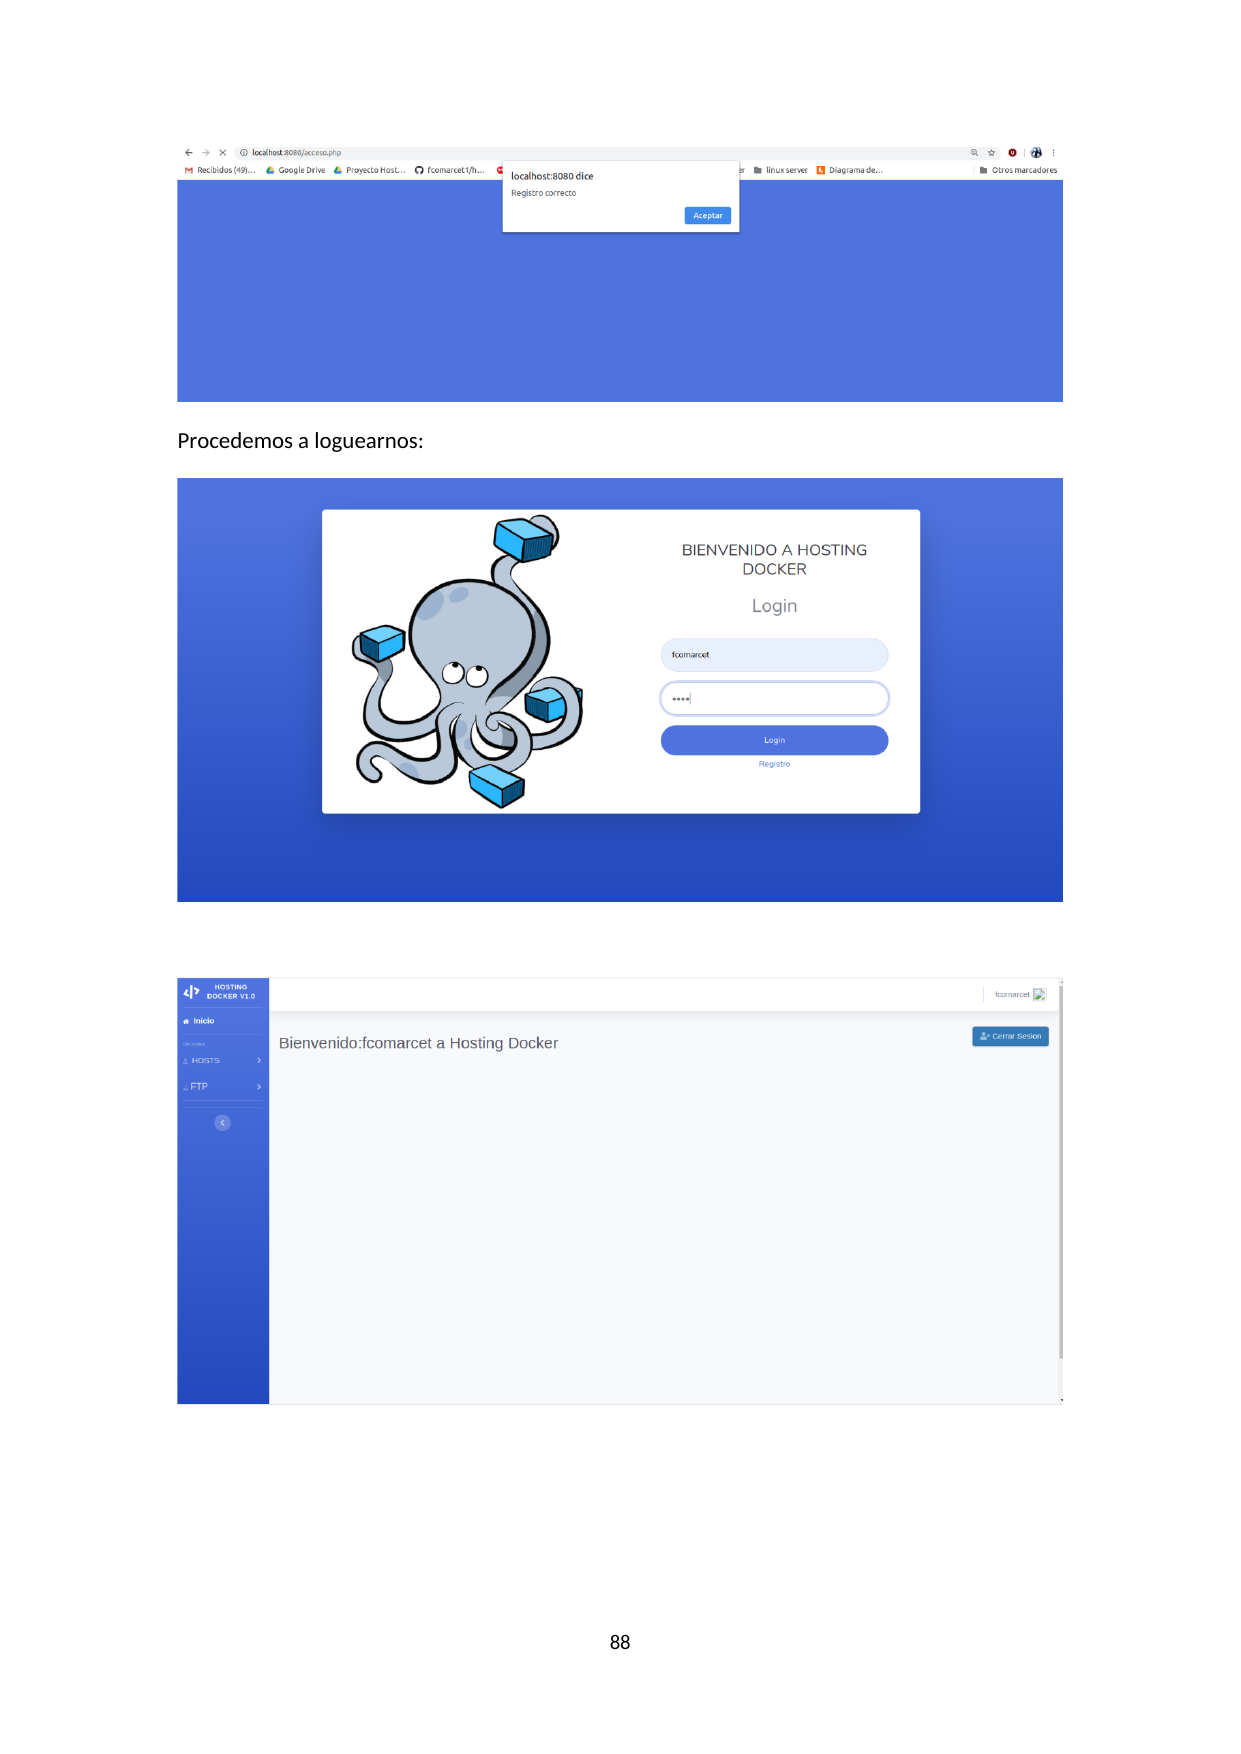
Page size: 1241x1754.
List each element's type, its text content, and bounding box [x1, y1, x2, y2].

picture [177, 147, 1063, 402]
picture [177, 478, 1063, 902]
text Procedemos a loguearnos: [177, 426, 1063, 454]
picture [177, 976, 1063, 1406]
